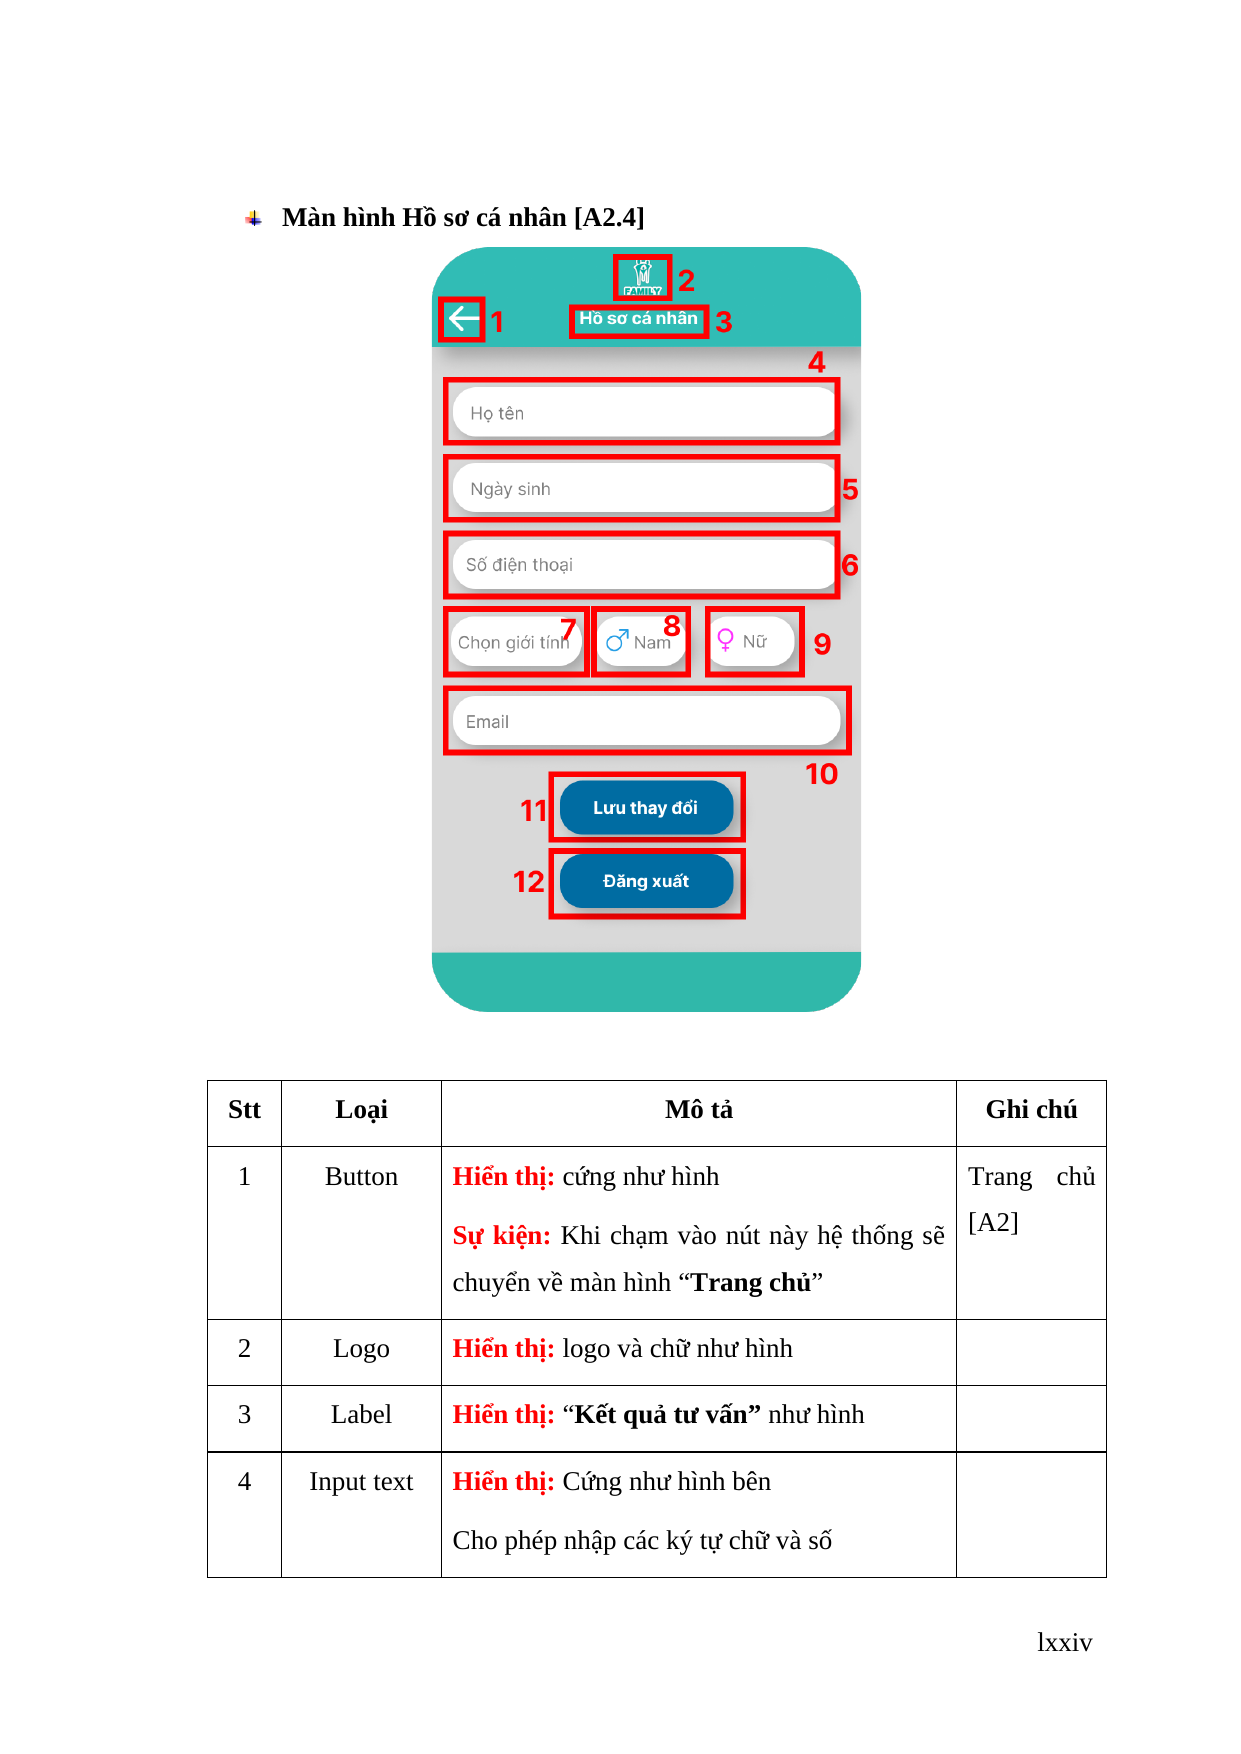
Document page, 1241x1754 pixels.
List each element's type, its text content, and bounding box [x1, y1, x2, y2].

table_cell 4 [208, 1453, 281, 1577]
table_cell Hiển thị: logo và chữ như hình [442, 1320, 956, 1385]
table_cell Logo [282, 1320, 441, 1385]
list Màn hình Hồ sơ cá nhân [A2.4] [244, 201, 1092, 232]
table_cell Input text [282, 1453, 441, 1577]
picture [245, 209, 262, 226]
table_cell Trang chủ [A2] [957, 1147, 1106, 1318]
picture [431, 247, 862, 1012]
table_cell 3 [208, 1386, 281, 1451]
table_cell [442, 1453, 956, 1577]
table_header Mô tả [442, 1081, 956, 1146]
table_header Stt [208, 1081, 281, 1146]
table_cell [957, 1453, 1106, 1577]
table_cell Button [282, 1147, 441, 1318]
table_cell 2 [208, 1320, 281, 1385]
table_cell Hiển thị: cứng như hình Sự kiện: Khi chạm vào nút này hệ thống sẽ chuyển về màn hình “Trang chủ” [442, 1147, 956, 1318]
table_header Loại [282, 1081, 441, 1146]
table_cell Label [282, 1386, 441, 1451]
table_cell 1 [208, 1147, 281, 1318]
table_cell Hiển thị: “Kết quả tư vấn” như hình [442, 1386, 956, 1451]
table_header Ghi chú [957, 1081, 1106, 1146]
table_cell [957, 1386, 1106, 1451]
table_cell [957, 1320, 1106, 1385]
